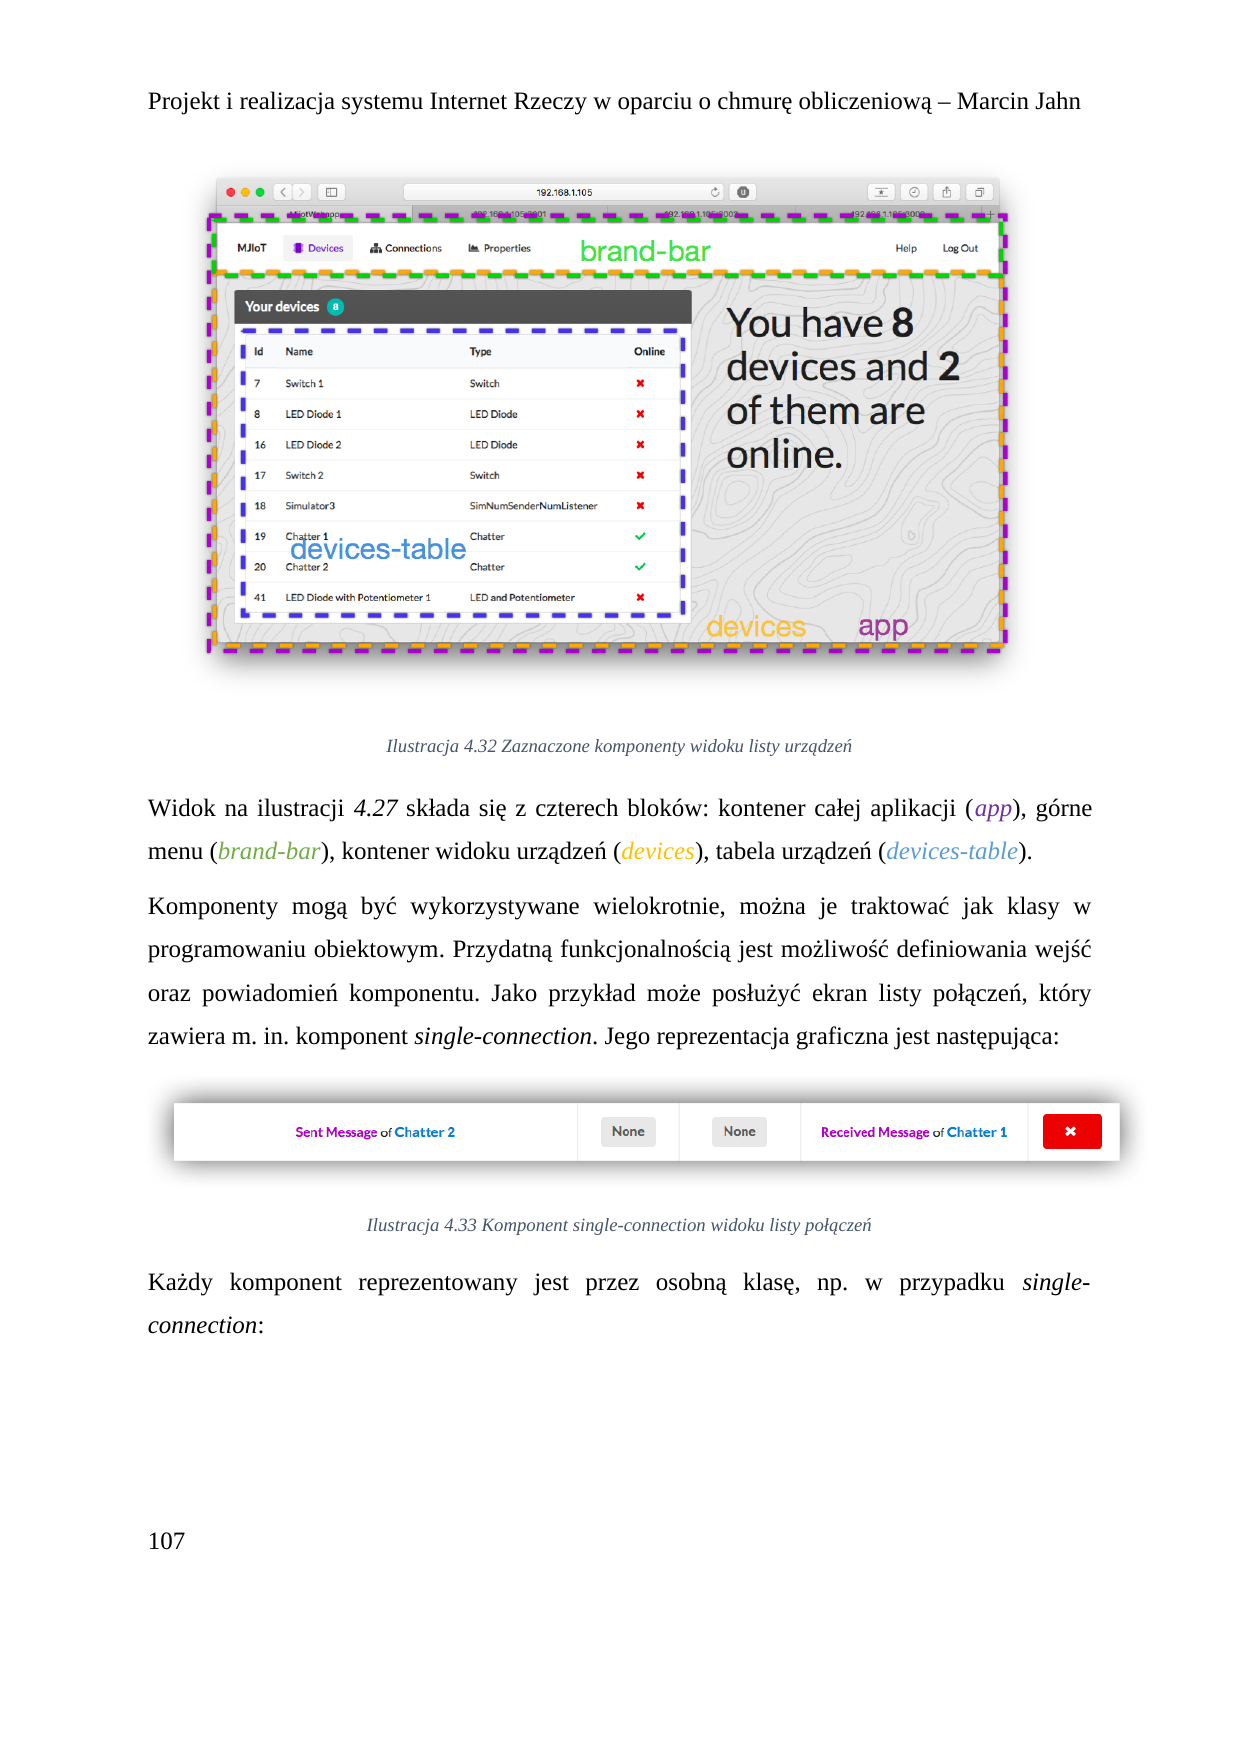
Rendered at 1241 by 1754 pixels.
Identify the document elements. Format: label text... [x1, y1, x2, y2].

picture [174, 1103, 1120, 1161]
picture [164, 147, 1076, 709]
text Komponenty mogą być wykorzystywane wielokrotnie, można je traktować jak klasy w programowaniu obiektowym. Przydatną funkcjonalnością jest możliwość definiowania wejść oraz powiadomień komponentu. Jako przykład może posłużyć ekran listy połączeń, który zawiera m. in. komponent single-connection. Jego reprezentacja graficzna jest następująca: [148, 891, 1093, 1049]
text Każdy komponent reprezentowany jest przez osobną klasę, np. w przypadku single-connection: [148, 1267, 1093, 1339]
text Widok na ilustracji 4.27 składa się z czterech bloków: kontener całej aplikacji (app), górne menu (brand-bar), kontener widoku urządzeń (devices), tabela urządzeń (devices-table). [148, 793, 1093, 864]
